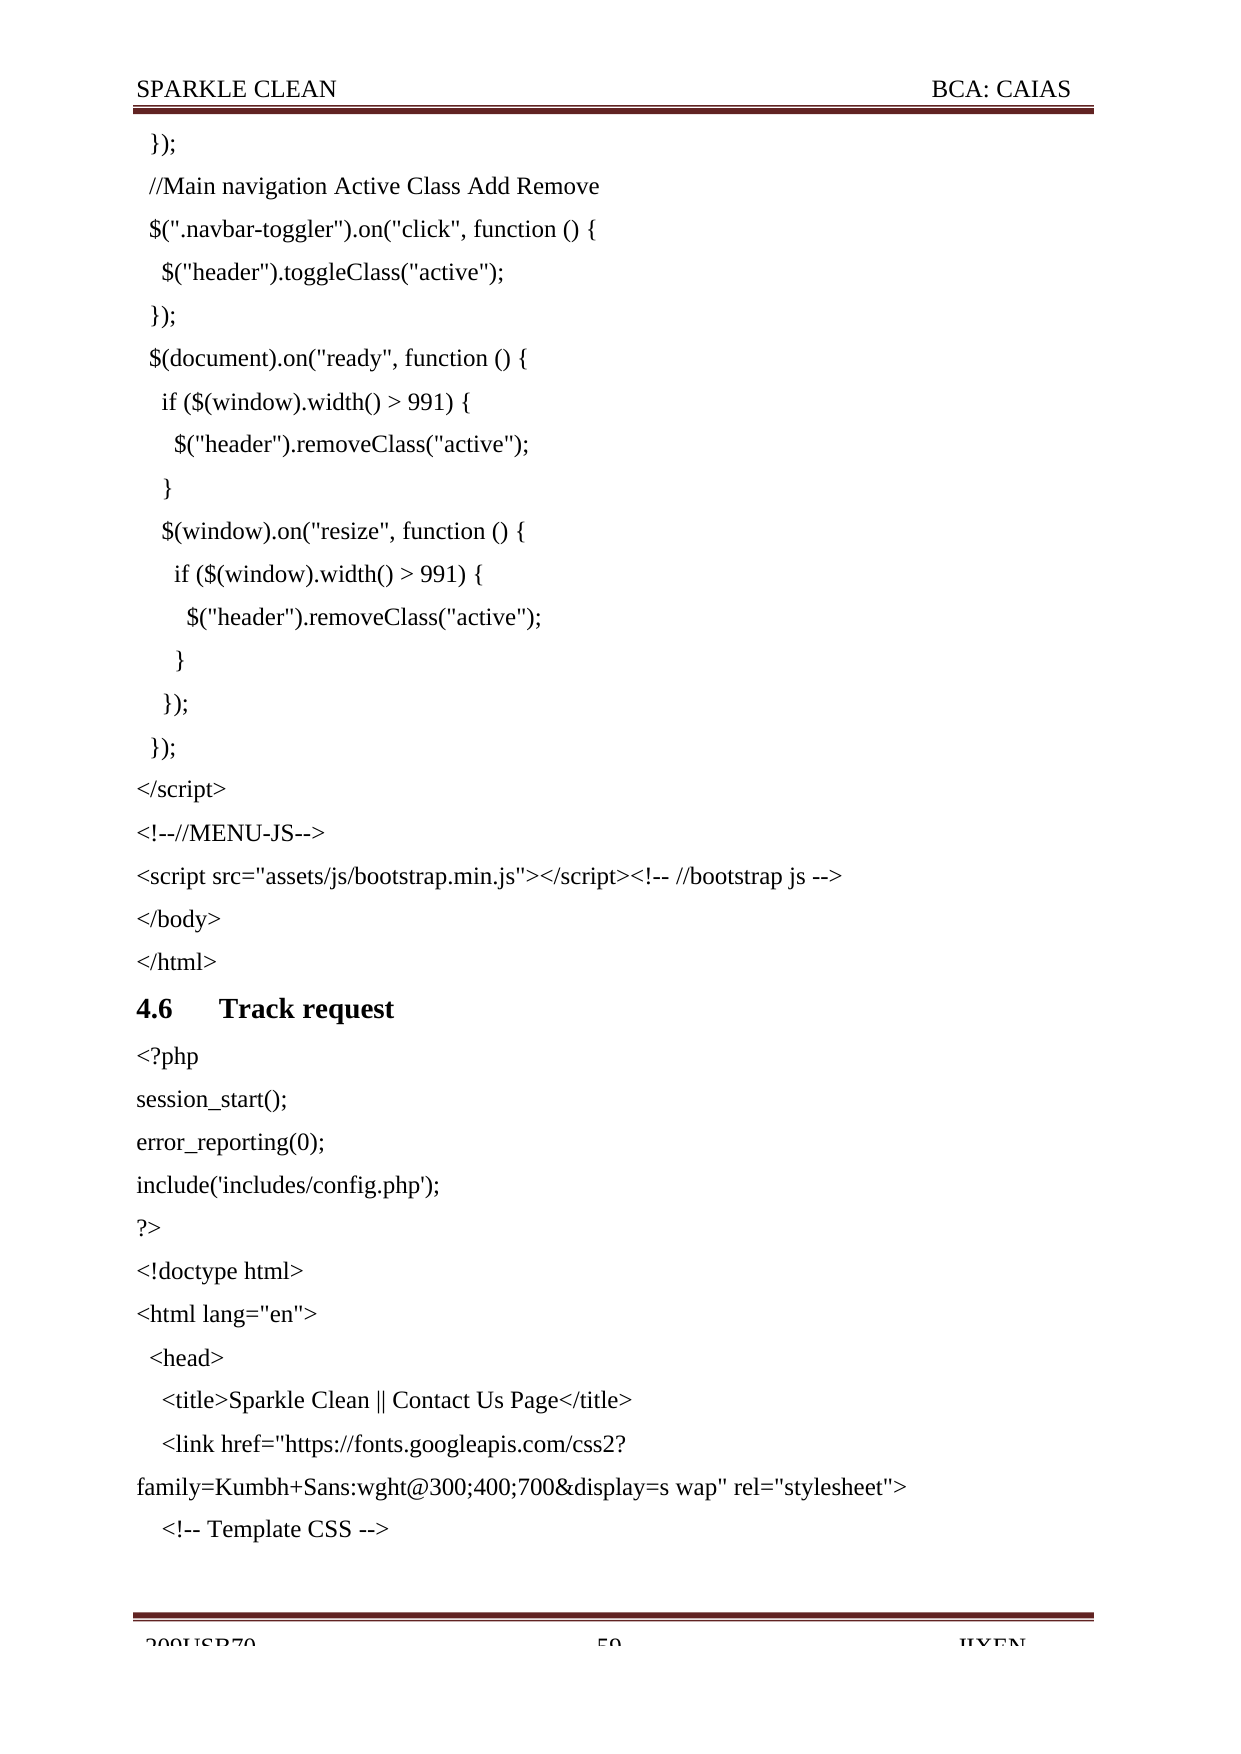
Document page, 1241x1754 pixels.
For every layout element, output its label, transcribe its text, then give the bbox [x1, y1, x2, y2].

text include('includes/config.php'); [136, 1171, 1146, 1199]
text $("header").removeClass("active"); [174, 430, 1146, 458]
text <title>Sparkle Clean || Contact Us Page</title> [161, 1386, 1146, 1414]
text } [161, 473, 1146, 502]
text $("header").toggleClass("active"); [161, 257, 1146, 286]
text ?> [136, 1213, 1146, 1242]
text </body> [136, 904, 1146, 933]
text //Main navigation Active Class Add Remove [149, 171, 1146, 200]
text </script> [136, 774, 1146, 803]
text } [174, 646, 1146, 674]
text <!doctype html> [136, 1256, 1146, 1285]
text $("header").removeClass("active"); [186, 602, 1146, 631]
text $(window).on("resize", function () { [161, 516, 1146, 545]
text $(document).on("ready", function () { if ($(window).width() > 991) { [149, 343, 531, 415]
text }); [149, 300, 1146, 329]
text }); [161, 688, 1146, 717]
text <link href="https://fonts.googleapis.com/css2?family=Kumbh+Sans:wght@300;400;700&display=s wap" rel="stylesheet"> [136, 1429, 1096, 1501]
text <!-- Template CSS --> [161, 1515, 1146, 1543]
text }); [149, 732, 1146, 760]
text </html> [136, 947, 1146, 976]
text }); [149, 128, 1146, 157]
text <script src="assets/js/bootstrap.min.js"></script><!-- //bootstrap js --> [136, 861, 1146, 890]
text <head> [149, 1343, 1146, 1371]
text if ($(window).width() > 991) { [174, 559, 1146, 588]
subtitle Track request [136, 991, 1146, 1025]
text $(".navbar-toggler").on("click", function () { [149, 214, 1146, 243]
text <!--//MENU-JS--> [136, 818, 1146, 847]
text <?php session_start(); error_reporting(0); [136, 1041, 327, 1156]
text <html lang="en"> [136, 1299, 1146, 1328]
